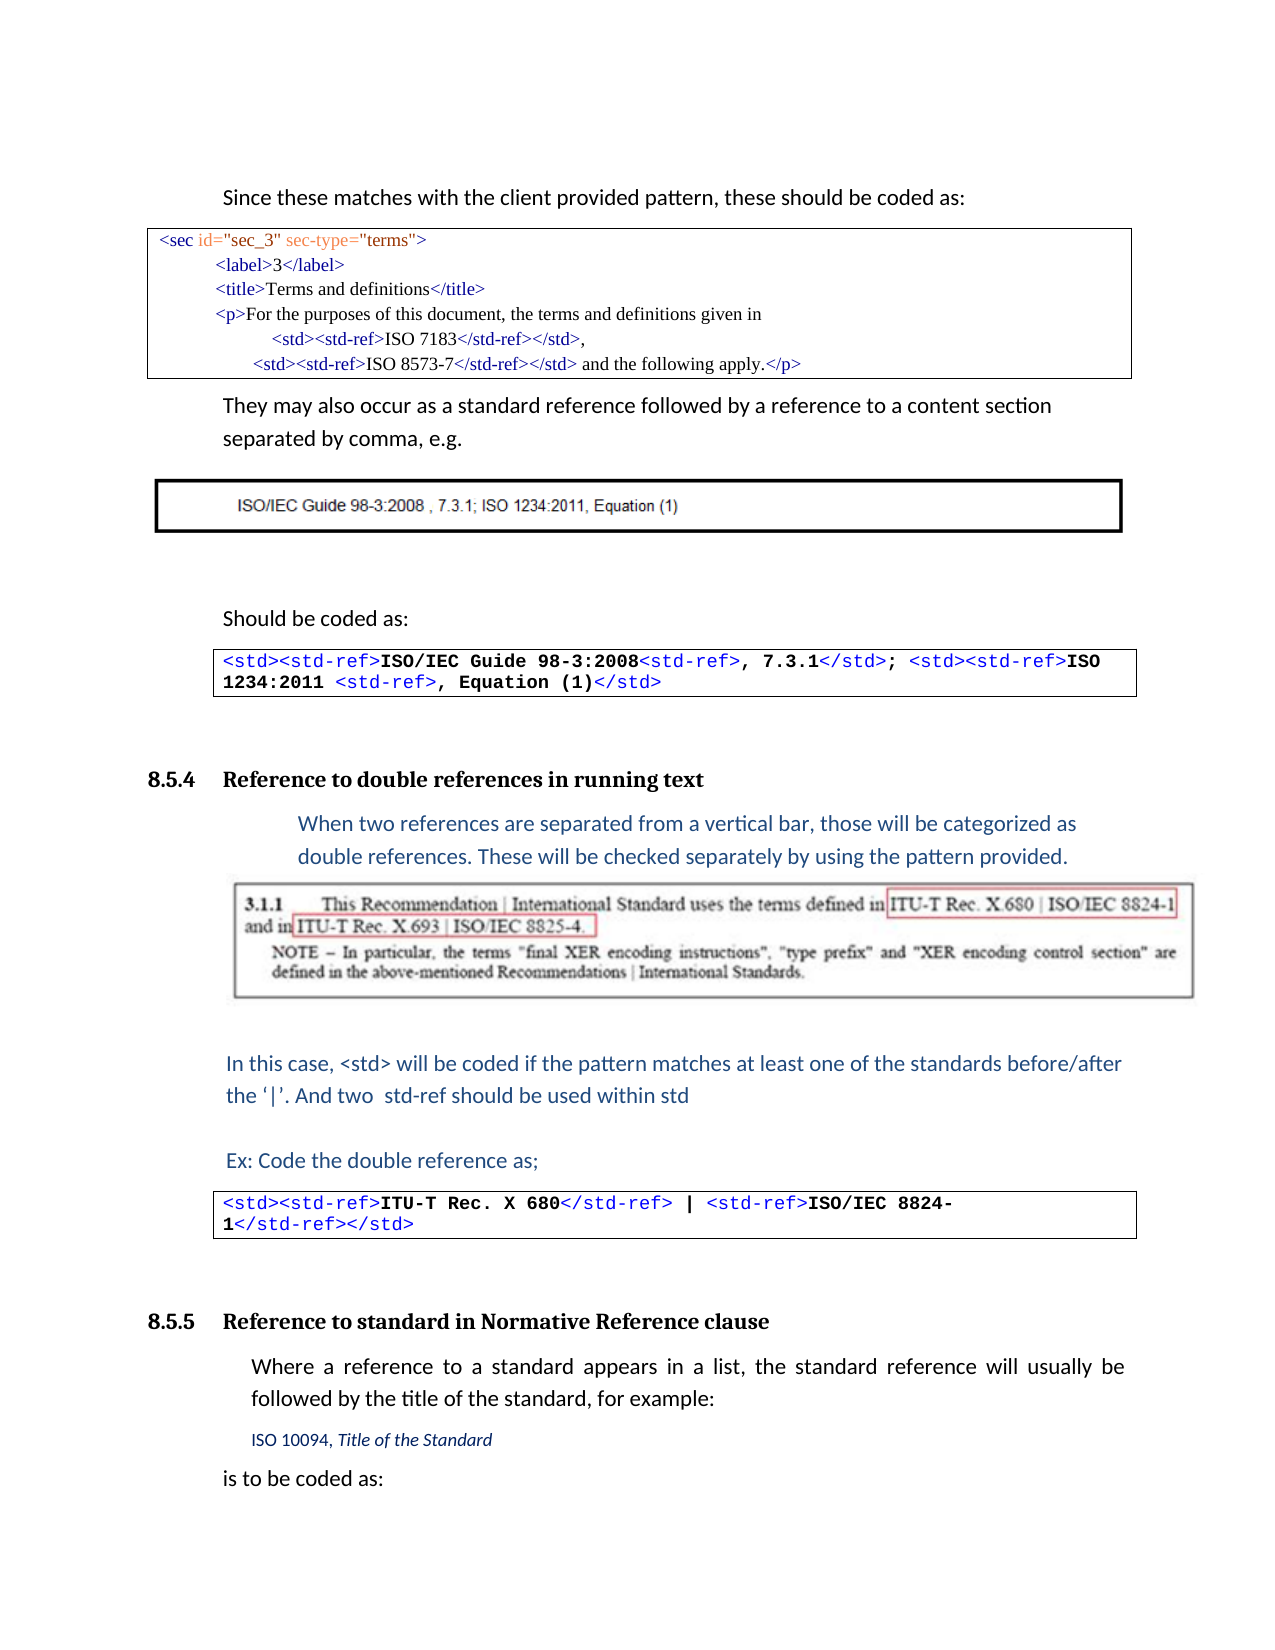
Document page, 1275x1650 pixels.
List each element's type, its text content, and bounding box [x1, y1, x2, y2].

text Since these matches with the client provided pattern, these should be coded as: [223, 183, 1127, 211]
picture [150, 473, 1130, 539]
text ISO 10094, Title of the Standard [251, 1429, 1127, 1452]
picture [225, 873, 1205, 1013]
list In this case, <std> will be coded if the pattern matches at least one of the standards before/after the ‘|’. And two std-ref should be used within std [226, 1049, 1127, 1109]
text is to be coded as: [223, 1464, 1127, 1492]
text They may also occur as a standard reference followed by a reference to a content section separated by comma, e.g. [223, 392, 1127, 452]
subtitle Reference to standard in Normative Reference clause [148, 1309, 1127, 1335]
text <std><std-ref>ISO/IEC Guide 98-3:2008<std-ref>, 7.3.1</std>; <std><std-ref>ISO 1234:2011 <std-ref>, Equation (1)</std> [214, 650, 1136, 696]
text Where a reference to a standard appears in a list, the standard reference will usually be followed by the title of the standard, for example: [251, 1352, 1127, 1412]
subtitle Reference to double references in running text [148, 767, 1127, 793]
list When two references are separated from a vertical bar, those will be categorized as double references. These will be checked separately by using the pattern provided. [298, 809, 1127, 870]
text Should be coded as: [223, 604, 1127, 632]
list Ex: Code the double reference as; [226, 1146, 1127, 1174]
table_header <sec id="sec_3" sec-type="terms"> <label>3</label> <title>Terms and definitions</title> <p>For the purposes of this document, the terms and definitions given in <std><std-ref>ISO 7183</std-ref></std>, <std><std-ref>ISO 8573-7</std-ref></std> and the following apply.</p> [148, 229, 1131, 378]
text <std><std-ref>ITU-T Rec. X 680</std-ref> | <std-ref>ISO/IEC 8824-1</std-ref></std> [214, 1192, 1136, 1238]
